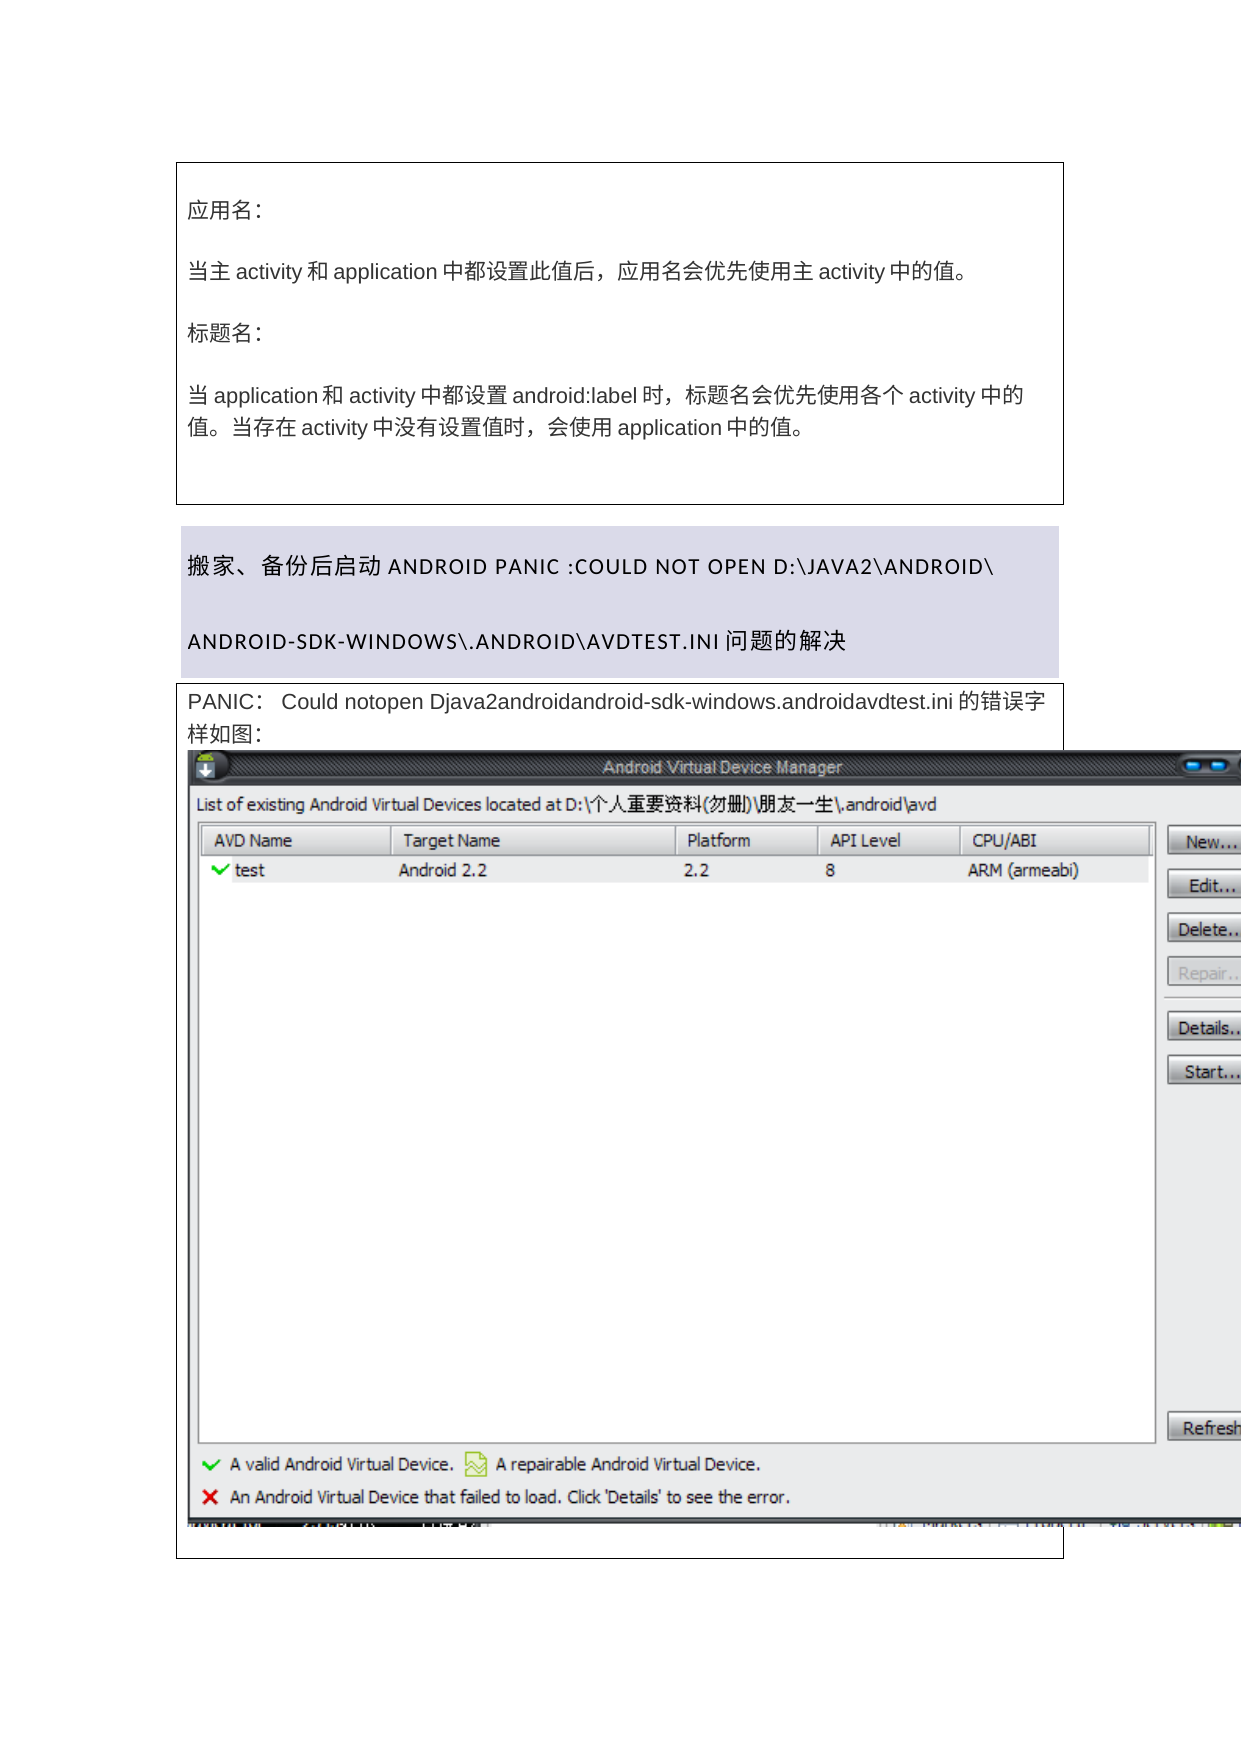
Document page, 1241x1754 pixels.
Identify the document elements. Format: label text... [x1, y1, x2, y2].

subtitle 搬家、备份后启动Android PANIC :Could not open D:\java2\android\android-sdk-windows\.android\avdtest.ini问题的解决 [188, 532, 1053, 672]
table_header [177, 684, 1063, 1558]
picture [187, 750, 1241, 1527]
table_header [177, 163, 1063, 504]
